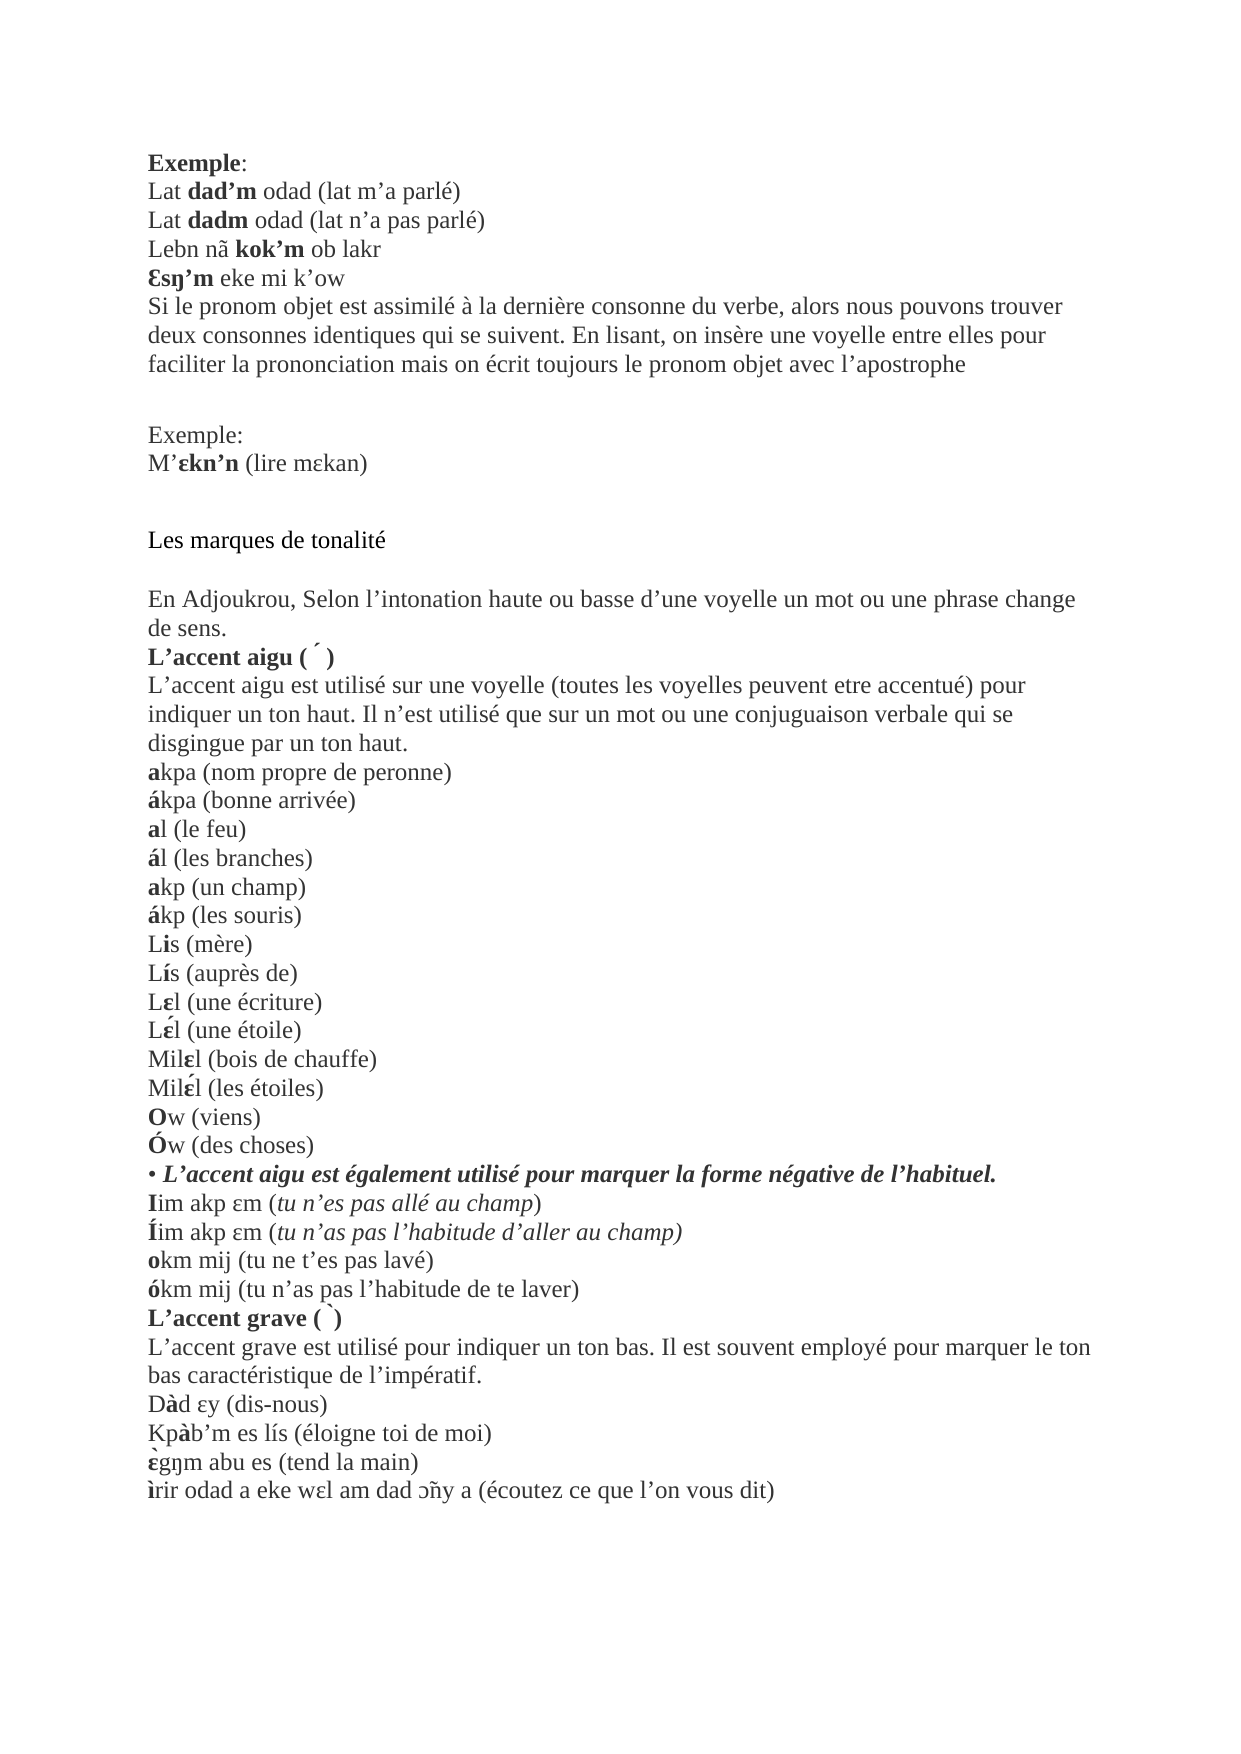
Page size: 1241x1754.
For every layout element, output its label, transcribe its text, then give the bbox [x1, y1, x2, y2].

text L’accent grave ( ̀) L’accent grave est utilisé pour indiquer un ton bas. Il est souvent employé pour marquer le ton bas caractéristique de l’impératif. Dàd ɛy (dis-nous) Kpàb’m es lís (éloigne toi de moi) ɛ̀gŋm abu es (tend la main) ìrir odad a eke wɛl am dad ɔ̃ny a (écoutez ce que l’on vous dit) [148, 1303, 1093, 1504]
text Milɛl (bois de chauffe) Milɛ́l (les étoiles) Ow (viens) Ów (des choses) • L’accent aigu est également utilisé pour marquer la forme négative de l’habituel. Iim akp ɛm (tu n’es pas allé au champ) Íim akp ɛm (tu n’as pas l’habitude d’aller au champ) [148, 1044, 1093, 1246]
subtitle Les marques de tonalité [148, 525, 1093, 554]
text Ɛsŋ’m eke mi k’ow [148, 263, 1093, 291]
text Exemple: Lat dad’m odad (lat m’a parlé) Lat dadm odad (lat n’a pas parlé) [148, 148, 1093, 234]
text Lebn nã kok’m ob lakr [148, 234, 1093, 263]
text okm mij (tu ne t’es pas lavé) ókm mij (tu n’as pas l’habitude de te laver) [148, 1246, 1093, 1303]
text En Adjoukrou, Selon l’intonation haute ou basse d’une voyelle un mot ou une phrase change de sens. L’accent aigu ( ́ ) L’accent aigu est utilisé sur une voyelle (toutes les voyelles peuvent etre accentué) pour indiquer un ton haut. Il n’est utilisé que sur un mot ou une conjuguaison verbale qui se disgingue par un ton haut. akpa (nom propre de peronne) ákpa (bonne arrivée) [148, 584, 1093, 814]
text Lɛl (une écriture) Lɛ́l (une étoile) [148, 987, 1093, 1044]
text al (le feu) ál (les branches) [148, 814, 1093, 872]
text Si le pronom objet est assimilé à la dernière consonne du verbe, alors nous pouvons trouver deux consonnes identiques qui se suivent. En lisant, on insère une voyelle entre elles pour faciliter la prononciation mais on écrit toujours le pronom objet avec l’apostrophe [148, 291, 1093, 378]
text Lis (mère) Lís (auprès de) [148, 929, 1093, 987]
text Exemple: M’ɛkn’n (lire mɛkan) [148, 420, 1093, 477]
text akp (un champ) ákp (les souris) [148, 872, 1093, 929]
